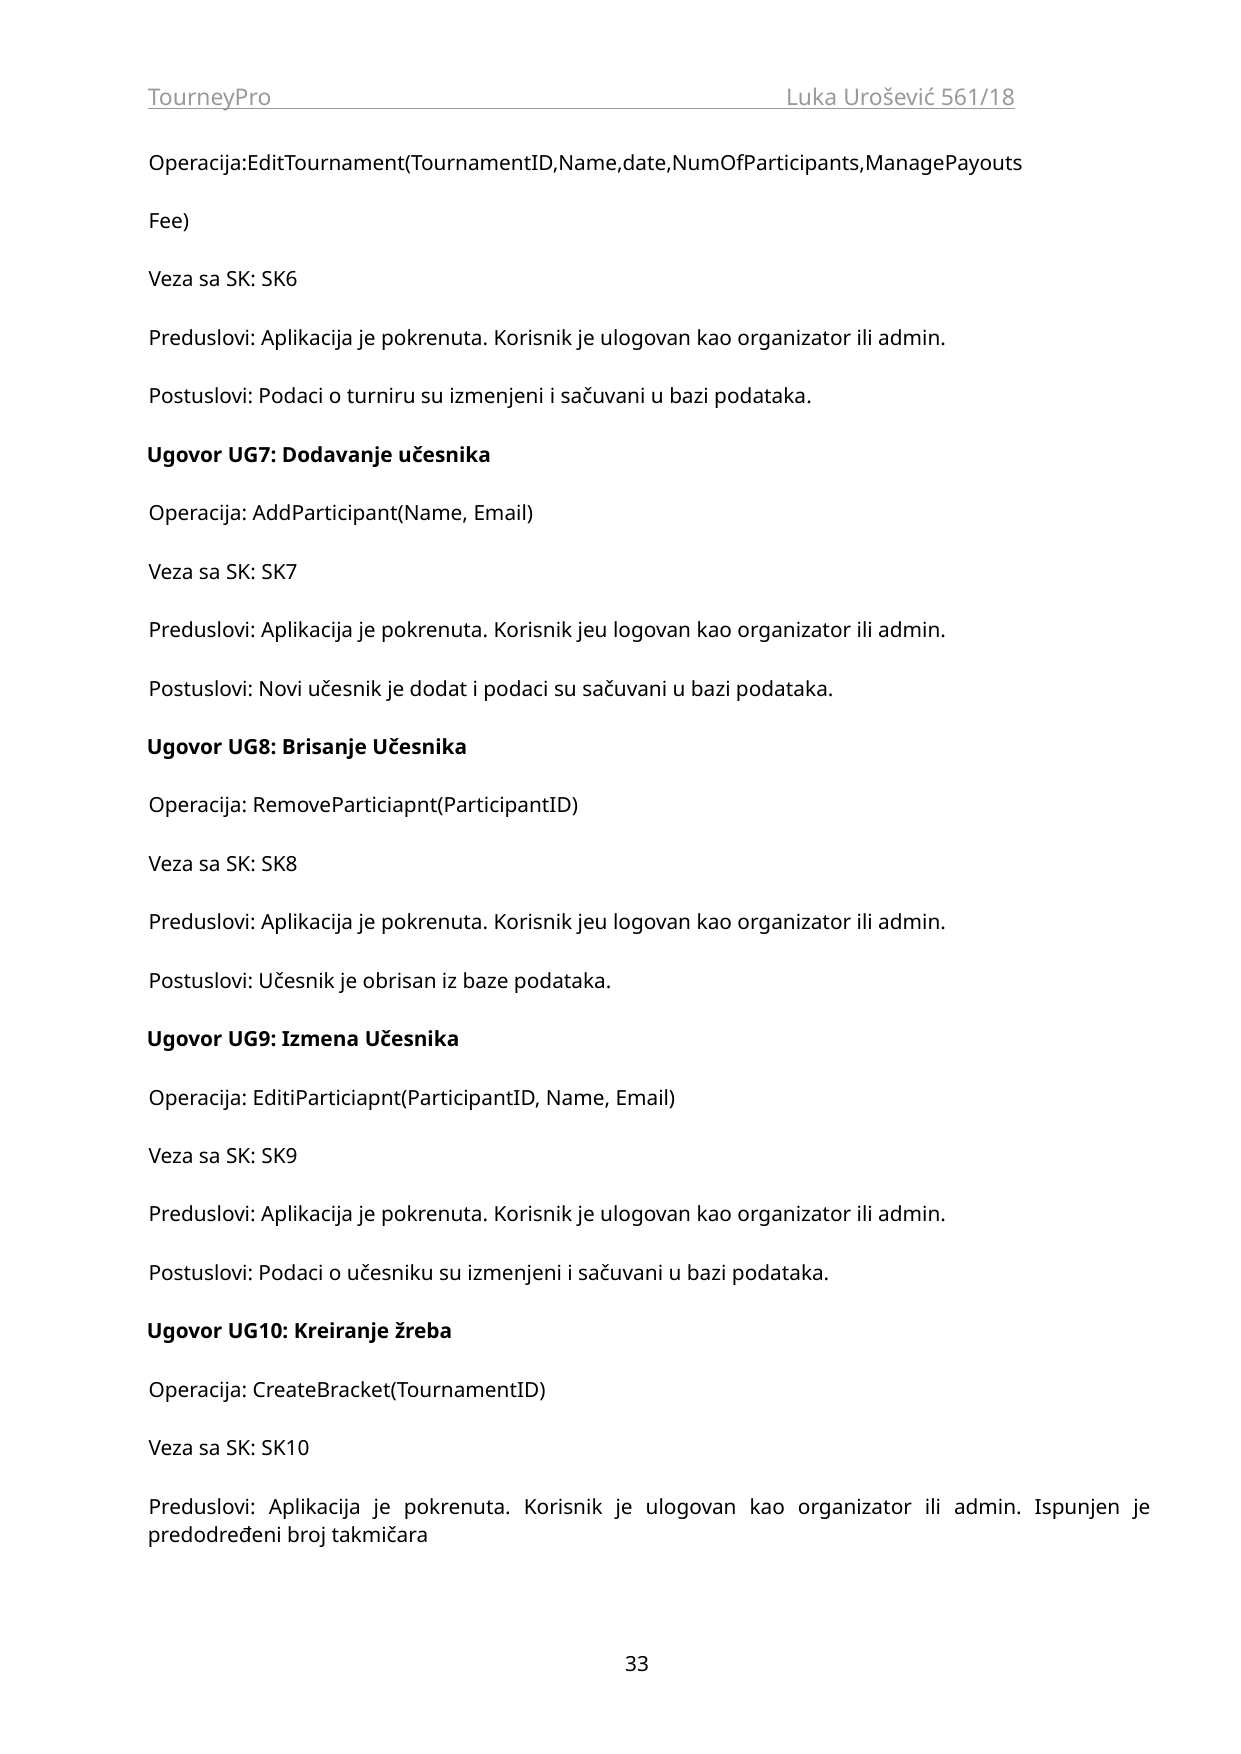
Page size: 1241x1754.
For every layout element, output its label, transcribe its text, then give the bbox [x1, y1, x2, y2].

text Operacija: EditiParticiapnt(ParticipantID, Name, Email) [148, 1083, 1152, 1111]
text Veza sa SK: SK6 [148, 264, 1152, 293]
text Postuslovi: Novi učesnik je dodat i podaci su sačuvani u bazi podataka. [148, 674, 1152, 702]
text Ugovor UG9: Izmena Učesnika [147, 1024, 1152, 1053]
text Postuslovi: Podaci o učesniku su izmenjeni i sačuvani u bazi podataka. [148, 1258, 1152, 1286]
text Fee) [148, 206, 1152, 234]
text Preduslovi: Aplikacija je pokrenuta. Korisnik jeu logovan kao organizator ili admin. [148, 907, 1152, 936]
text Postuslovi: Učesnik je obrisan iz baze podataka. [148, 966, 1152, 994]
text Veza sa SK: SK10 [148, 1433, 1152, 1462]
text Operacija: RemoveParticiapnt(ParticipantID) [148, 791, 1152, 819]
text Preduslovi: Aplikacija je pokrenuta. Korisnik je ulogovan kao organizator ili admin. Ispunjen je predodređeni broj takmičara [148, 1492, 1152, 1549]
text Operacija: CreateBracket(TournamentID) [148, 1375, 1152, 1403]
text Operacija:EditTournament(TournamentID,Name,date,NumOfParticipants,ManagePayouts [148, 148, 1152, 176]
text Veza sa SK: SK9 [148, 1141, 1152, 1169]
text Ugovor UG7: Dodavanje učesnika [147, 440, 1152, 468]
text Postuslovi: Podaci o turniru su izmenjeni i sačuvani u bazi podataka. [148, 381, 1152, 410]
text Ugovor UG8: Brisanje Učesnika [147, 732, 1152, 761]
text Ugovor UG10: Kreiranje žreba [147, 1316, 1152, 1345]
text Preduslovi: Aplikacija je pokrenuta. Korisnik jeu logovan kao organizator ili admin. [148, 615, 1152, 644]
text Veza sa SK: SK7 [148, 557, 1152, 585]
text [148, 323, 1152, 351]
text Veza sa SK: SK8 [148, 849, 1152, 877]
text Operacija: AddParticipant(Name, Email) [148, 498, 1152, 527]
text Preduslovi: Aplikacija je pokrenuta. Korisnik je ulogovan kao organizator ili admin. [148, 1199, 1152, 1228]
